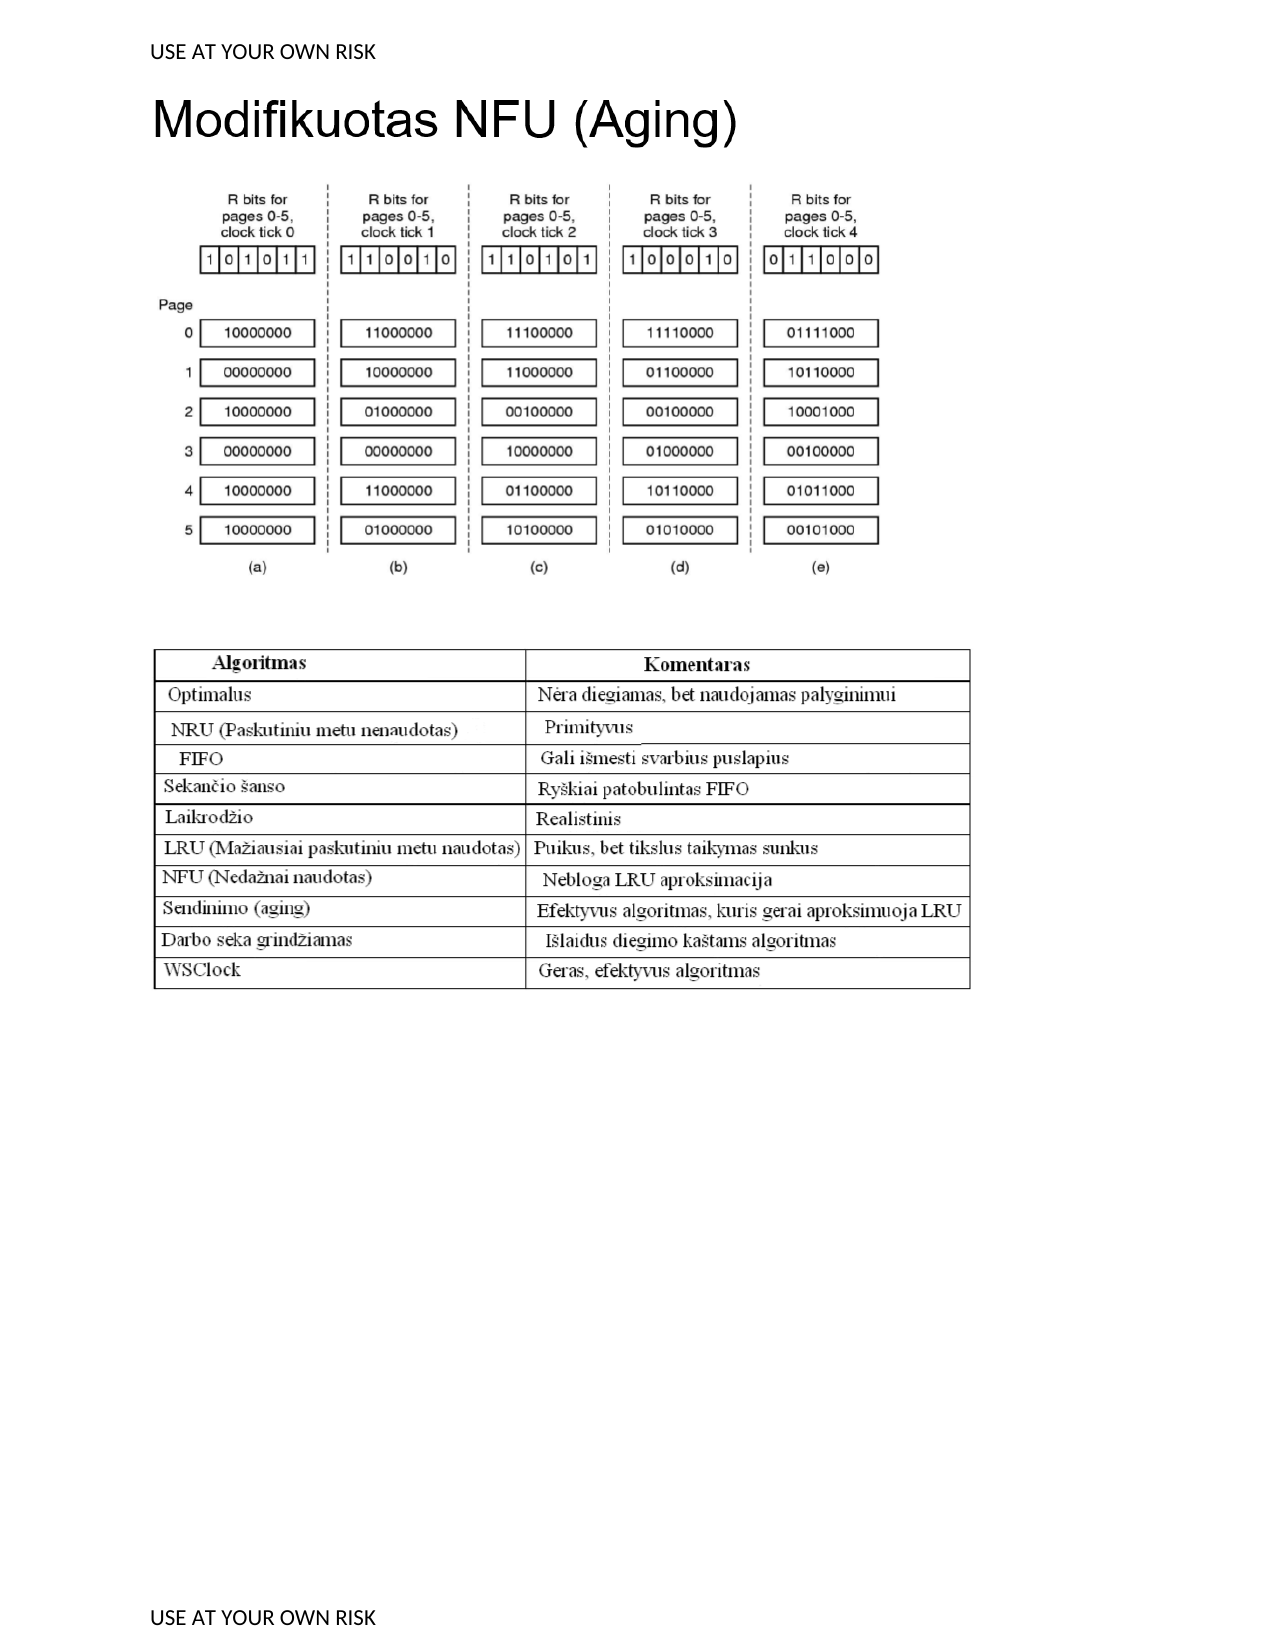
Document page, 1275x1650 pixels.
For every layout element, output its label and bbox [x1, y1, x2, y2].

picture [150, 93, 894, 581]
picture [150, 646, 974, 992]
